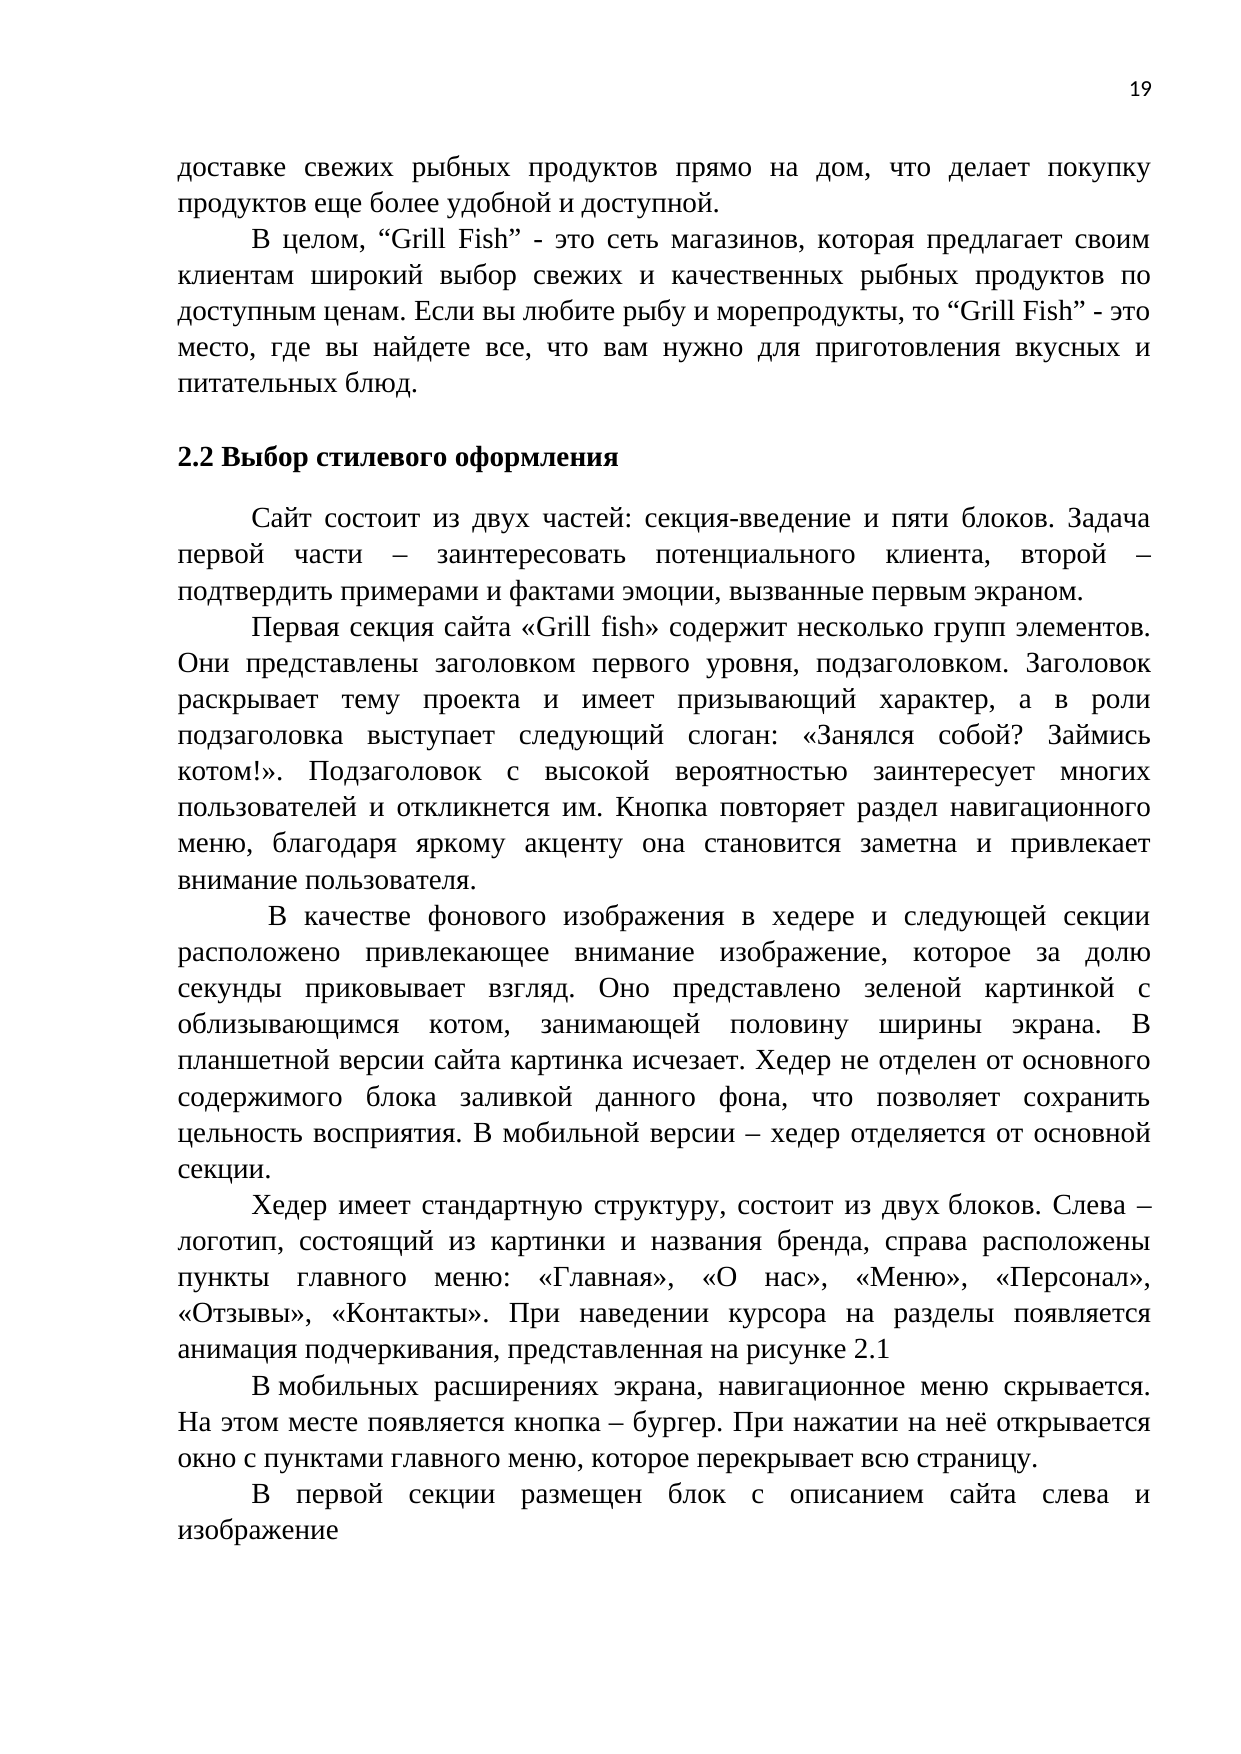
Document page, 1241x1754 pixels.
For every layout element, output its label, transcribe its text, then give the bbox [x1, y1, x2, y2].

text В мобильных расширениях экрана, навигационное меню скрывается. На этом месте появляется кнопка – бургер. При нажатии на неё открывается окно с пунктами главного меню, которое перекрывает всю страницу. [177, 1437, 1152, 1474]
text Хедер имеет стандартную структуру, состоит из двух блоков. Слева – логотип, состоящий из картинки и названия бренда, справа расположены пункты главного меню: «Главная», «О нас», «Меню», «Персонал», «Отзывы», «Контакты». При наведении курсора на разделы появляется анимация подчеркивания, представленная на рисунке 2.1 [177, 1329, 1152, 1365]
text Первая секция сайта «Grill fish» содержит несколько групп элементов. Они представлены заголовком первого уровня, подзаголовком. Заголовок раскрывает тему проекта и имеет призывающий характер, а в роли подзаголовка выступает следующий слоган: «Занялся собой? Займись котом!». Подзаголовок с высокой вероятностью заинтересует многих пользователей и откликнется им. Кнопка повторяет раздел навигационного меню, благодаря яркому акценту она становится заметна и привлекает внимание пользователя. [177, 609, 1152, 645]
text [177, 182, 1152, 218]
text Сайт состоит из двух частей: секция-введение и пяти блоков. Задача первой части – заинтересовать потенциального клиента, второй – подтвердить примерами и фактами эмоции, вызванные первым экраном. [177, 500, 1152, 536]
text В целом, “Grill Fish” - это сеть магазинов, которая предлагает своим клиентам широкий выбор свежих и качественных рыбных продуктов по доступным ценам. Если вы любите рыбу и морепродукты, то “Grill Fish” - это место, где вы найдете все, что вам нужно для приготовления вкусных и питательных блюд. [177, 221, 1152, 257]
text Первая секция сайта «Grill fish» содержит несколько групп элементов. Они представлены заголовком первого уровня, подзаголовком. Заголовок раскрывает тему проекта и имеет призывающий характер, а в роли подзаголовка выступает следующий слоган: «Занялся собой? Займись котом!». Подзаголовок с высокой вероятностью заинтересует многих пользователей и откликнется им. Кнопка повторяет раздел навигационного меню, благодаря яркому акценту она становится заметна и привлекает внимание пользователя. [177, 859, 1152, 895]
text В целом, “Grill Fish” - это сеть магазинов, которая предлагает своим клиентам широкий выбор свежих и качественных рыбных продуктов по доступным ценам. Если вы любите рыбу и морепродукты, то “Grill Fish” - это место, где вы найдете все, что вам нужно для приготовления вкусных и питательных блюд. [177, 363, 1152, 399]
text В качестве фонового изображения в хедере и следующей секции расположено привлекающее внимание изображение, которое за долю секунды приковывает взгляд. Оно представлено зеленой картинкой с облизывающимся котом, занимающей половину ширины экрана. В планшетной версии сайта картинка исчезает. Хедер не отделен от основного содержимого блока заливкой данного фона, что позволяет сохранить цельность восприятия. В мобильной версии – хедер отделяется от основной секции. [177, 1148, 1152, 1184]
text В мобильных расширениях экрана, навигационное меню скрывается. На этом месте появляется кнопка – бургер. При нажатии на неё открывается окно с пунктами главного меню, которое перекрывает всю страницу. [177, 1368, 1152, 1404]
text В качестве фонового изображения в хедере и следующей секции расположено привлекающее внимание изображение, которое за долю секунды приковывает взгляд. Оно представлено зеленой картинкой с облизывающимся котом, занимающей половину ширины экрана. В планшетной версии сайта картинка исчезает. Хедер не отделен от основного содержимого блока заливкой данного фона, что позволяет сохранить цельность восприятия. В мобильной версии – хедер отделяется от основной секции. [177, 898, 1152, 934]
text Сайт состоит из двух частей: секция-введение и пяти блоков. Задача первой части – заинтересовать потенциального клиента, второй – подтвердить примерами и фактами эмоции, вызванные первым экраном. [177, 570, 1152, 606]
text В первой секции размещен блок с описанием сайта слева и изображение [177, 1476, 1152, 1546]
text Хедер имеет стандартную структуру, состоит из двух блоков. Слева – логотип, состоящий из картинки и названия бренда, справа расположены пункты главного меню: «Главная», «О нас», «Меню», «Персонал», «Отзывы», «Контакты». При наведении курсора на разделы появляется анимация подчеркивания, представленная на рисунке 2.1 [177, 1187, 1152, 1223]
subtitle 2.2 Выбор стилевого оформления [177, 439, 1152, 473]
